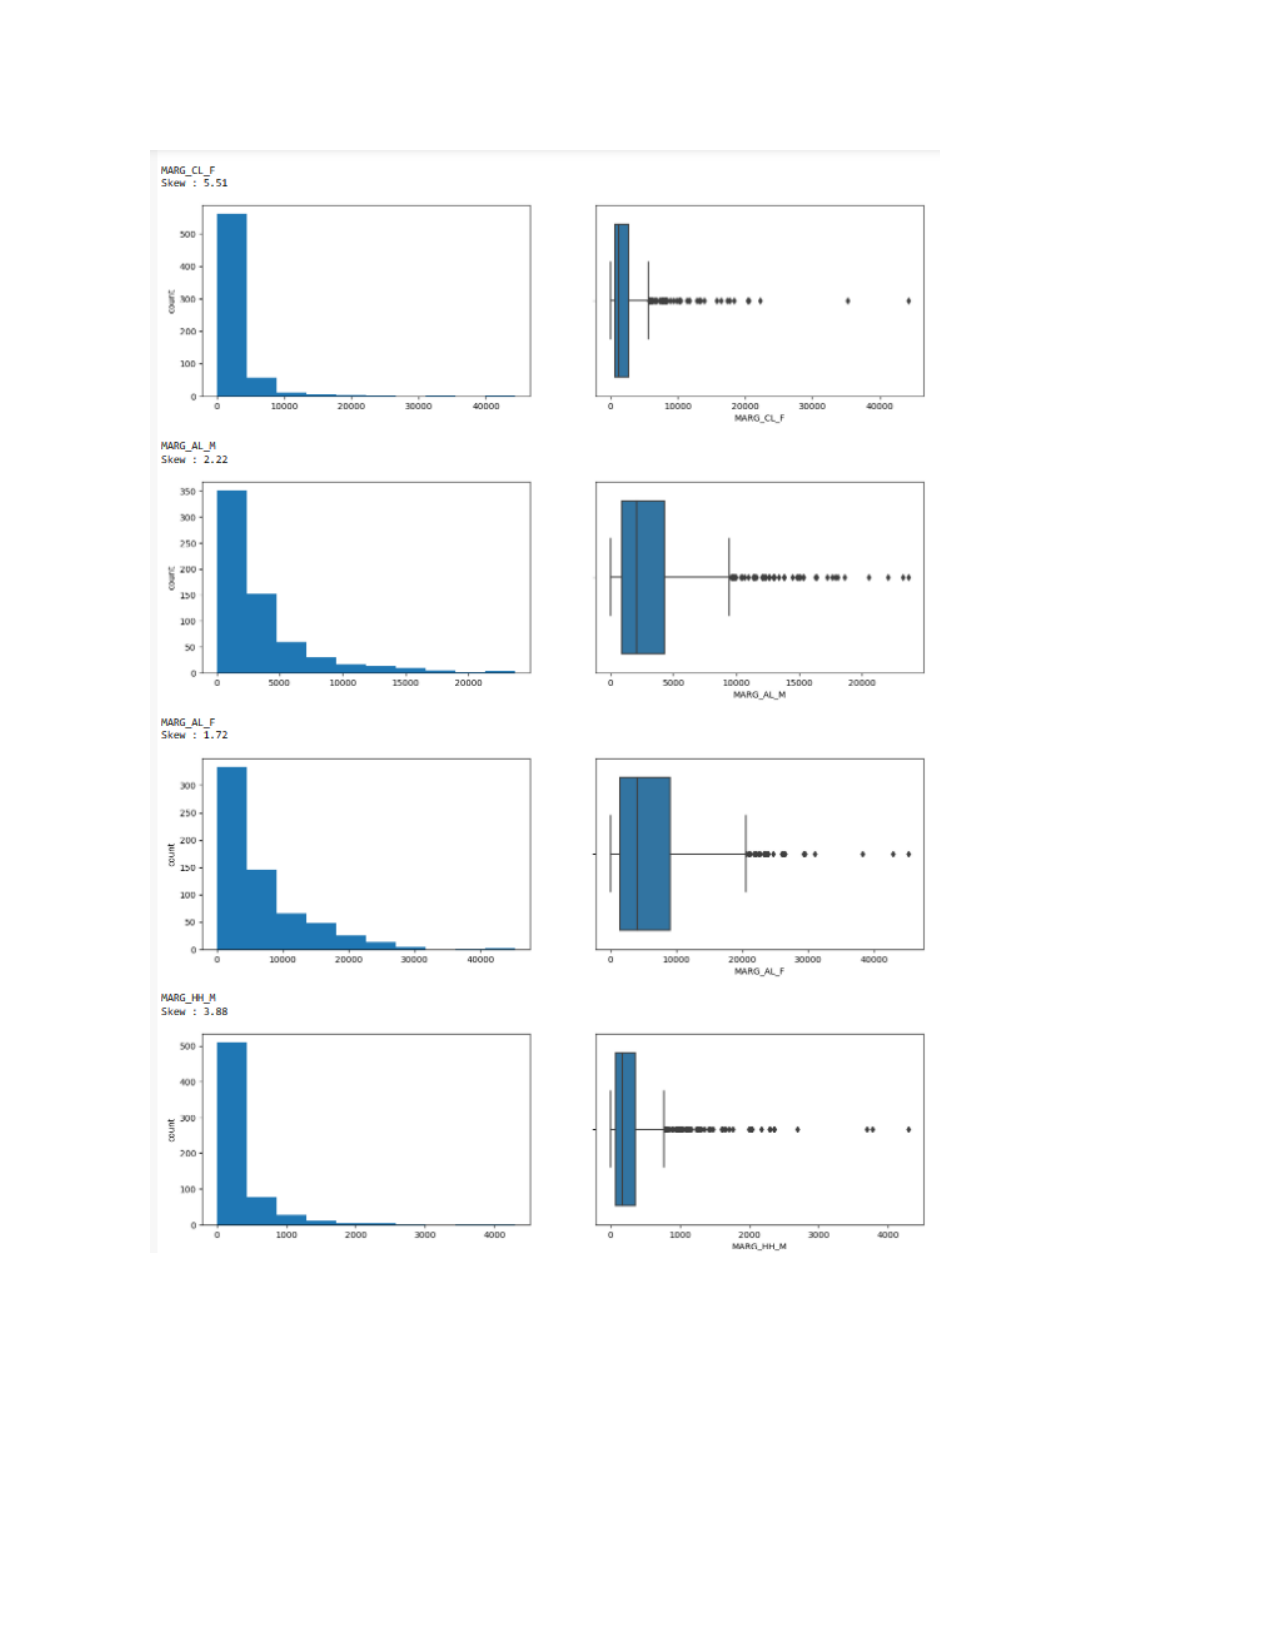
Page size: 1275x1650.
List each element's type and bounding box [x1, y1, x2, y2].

picture [150, 150, 940, 1253]
